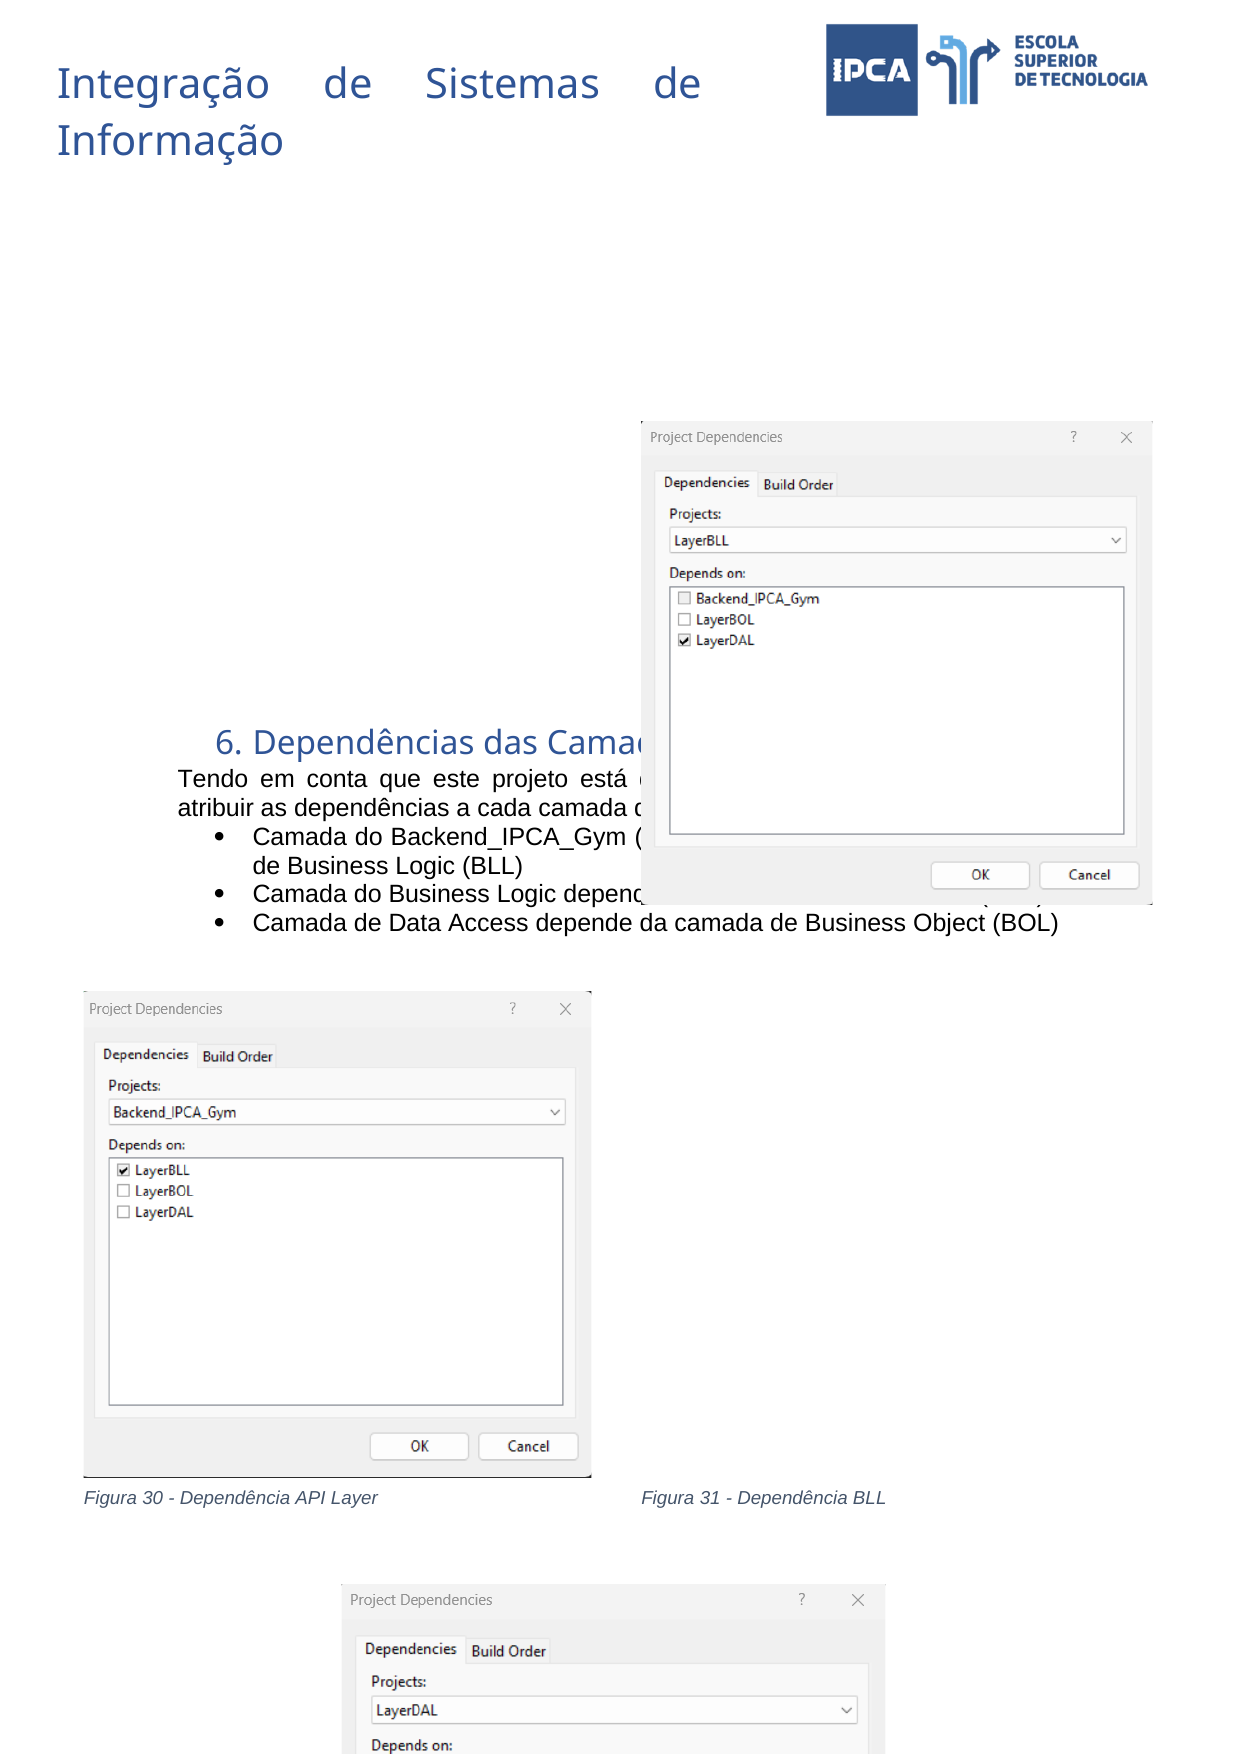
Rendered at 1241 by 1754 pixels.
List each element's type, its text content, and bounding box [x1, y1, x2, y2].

picture [641, 421, 1153, 905]
list Camada de Data Access depende da camada de Business Object (BOL) [215, 908, 1063, 937]
list Camada do Backend_IPCA_Gym (camada da API) depende da camada de Business Logic (BLL) [215, 822, 641, 879]
picture [83, 991, 592, 1478]
text Tendo em conta que este projeto está dividido em camadas, foi necessário atribuir as dependências a cada camada da seguinte forma: [177, 764, 641, 822]
picture [341, 1584, 886, 1754]
list Camada do Business Logic depende da camada de Data Access (DAL) [215, 879, 1063, 908]
picture [808, 0, 1165, 204]
subtitle Dependências das Camadas [215, 719, 641, 764]
